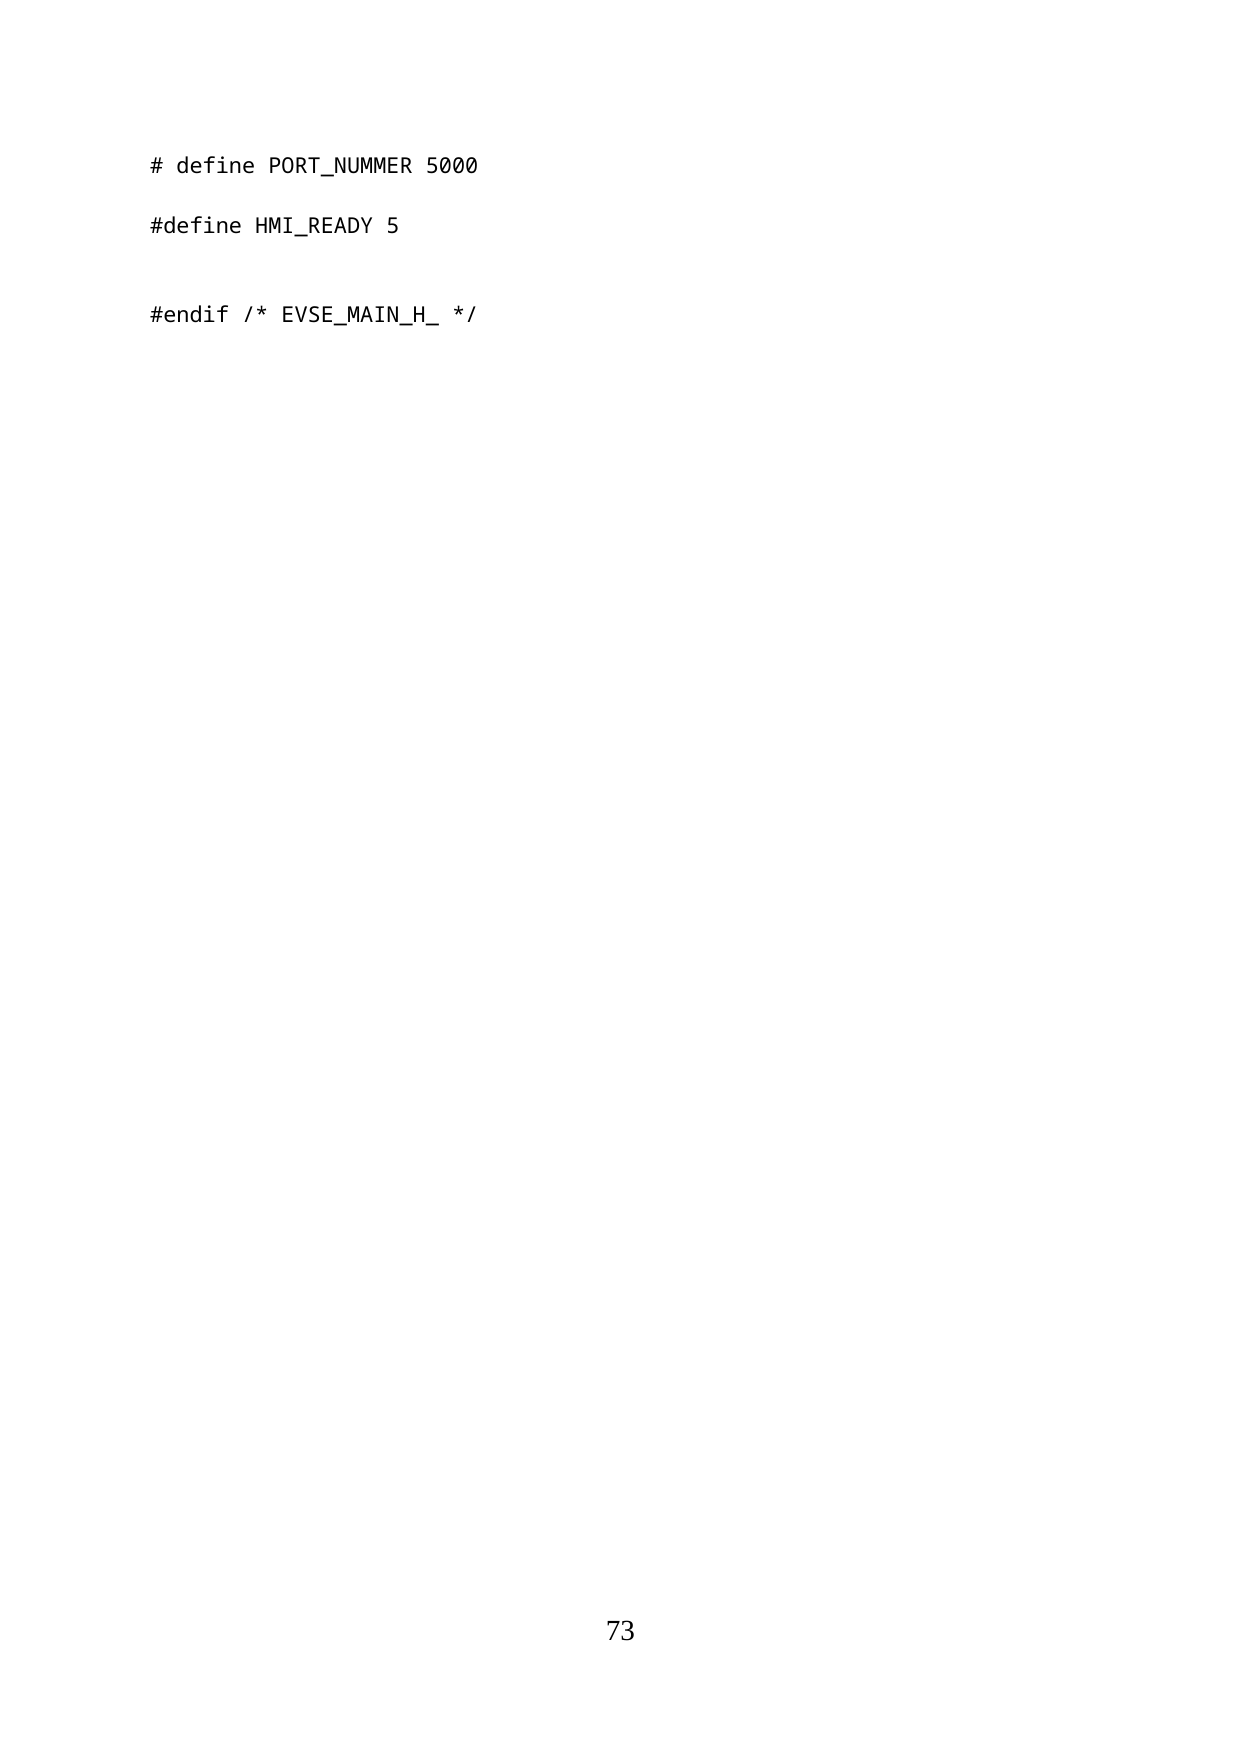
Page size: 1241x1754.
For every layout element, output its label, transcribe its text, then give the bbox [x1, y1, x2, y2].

text # define PORT_NUMMER 5000 [150, 150, 1090, 180]
text #define HMI_READY 5 [150, 209, 1090, 239]
text #endif /* EVSE_MAIN_H_ */ [150, 299, 1090, 329]
